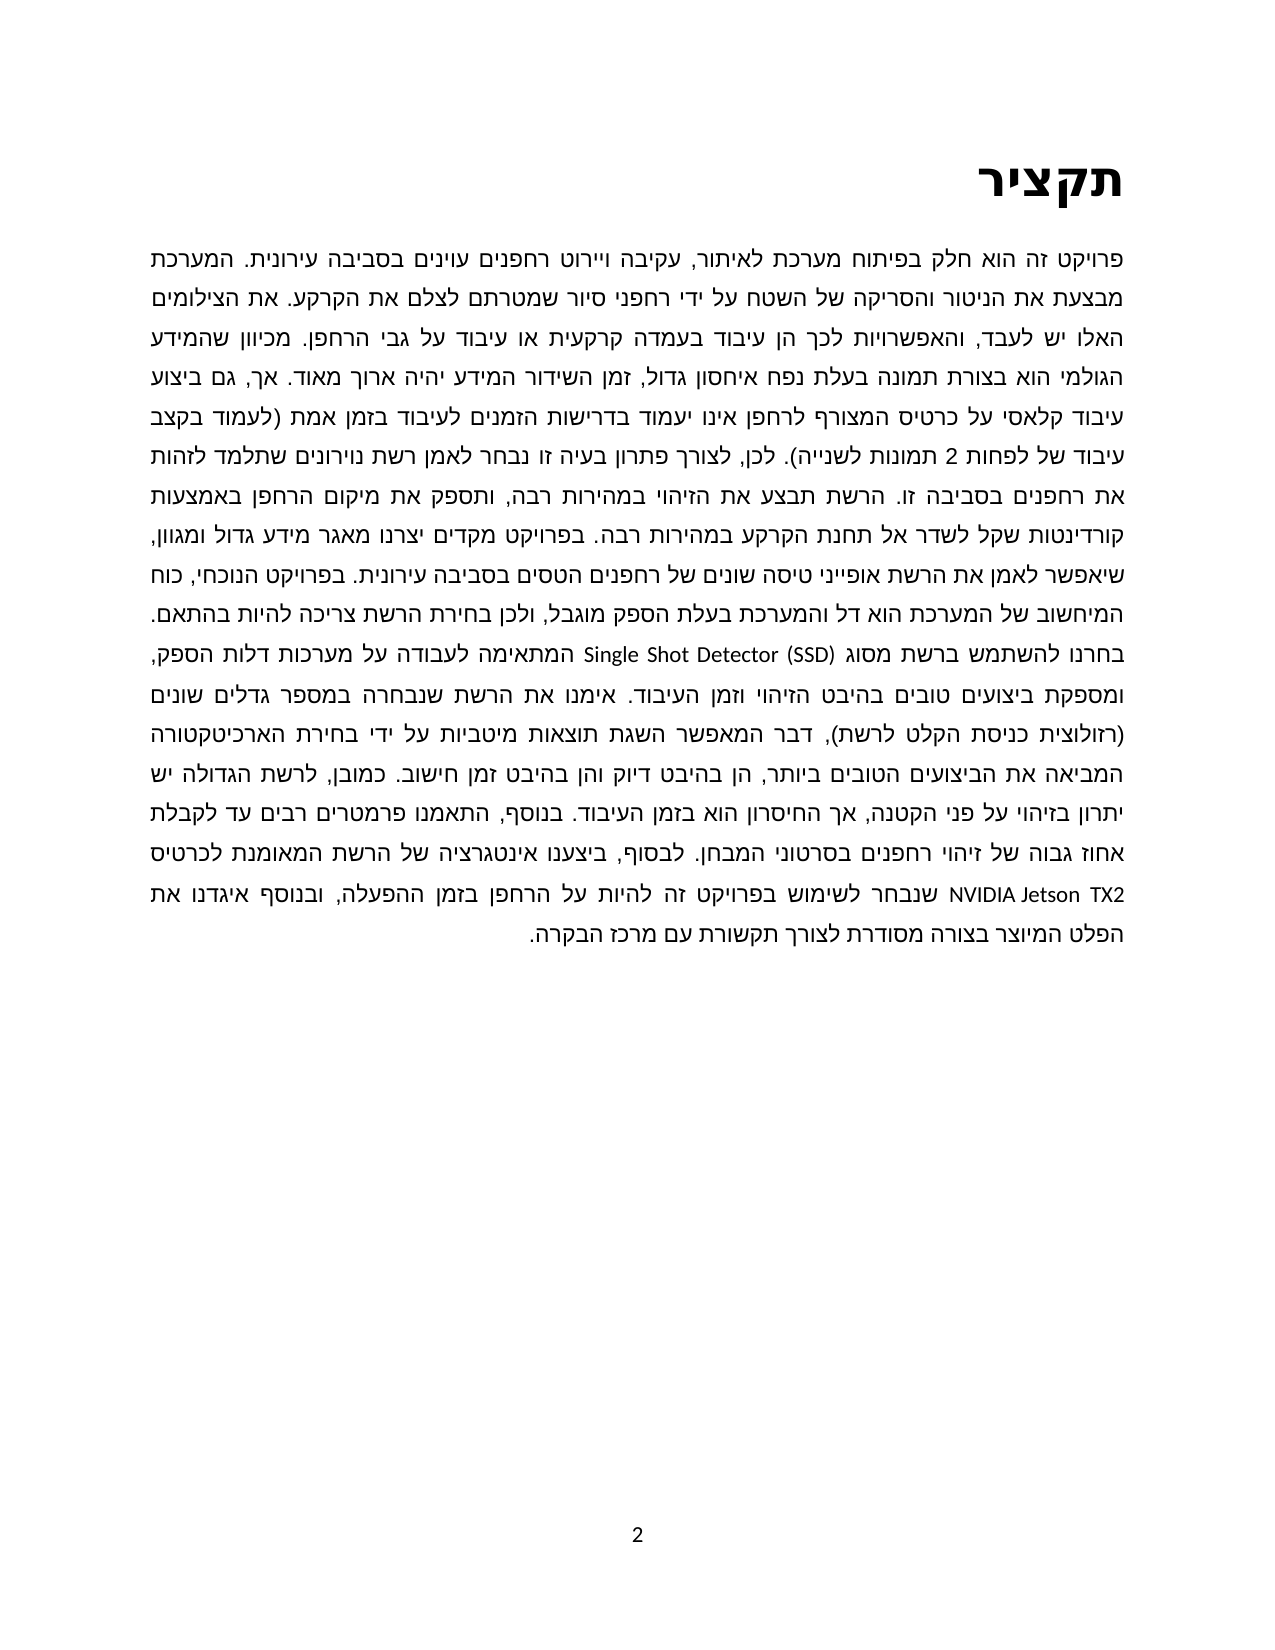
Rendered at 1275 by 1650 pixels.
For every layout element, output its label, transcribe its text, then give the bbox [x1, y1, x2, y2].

text פרויקט זה הוא חלק בפיתוח מערכת לאיתור, עקיבה ויירוט רחפנים עוינים בסביבה עירונית. המערכת מבצעת את הניטור והסריקה של השטח על ידי רחפני סיור שמטרתם לצלם את הקרקע. את הצילומים האלו יש לעבד, והאפשרויות לכך הן עיבוד בעמדה קרקעית או עיבוד על גבי הרחפן. מכיוון שהמידע הגולמי הוא בצורת תמונה בעלת נפח איחסון גדול, זמן השידור המידע יהיה ארוך מאוד. אך, גם ביצוע עיבוד קלאסי על כרטיס המצורף לרחפן אינו יעמוד בדרישות הזמנים לעיבוד בזמן אמת (לעמוד בקצב עיבוד של לפחות 2 תמונות לשנייה). לכן, לצורך פתרון בעיה זו נבחר לאמן רשת נוירונים שתלמד לזהות את רחפנים בסביבה זו. הרשת תבצע את הזיהוי במהירות רבה, ותספק את מיקום הרחפן באמצעות קורדינטות שקל לשדר אל תחנת הקרקע במהירות רבה. בפרויקט מקדים יצרנו מאגר מידע גדול ומגוון, שיאפשר לאמן את הרשת אופייני טיסה שונים של רחפנים הטסים בסביבה עירונית. בפרויקט הנוכחי, כוח המיחשוב של המערכת הוא דל והמערכת בעלת הספק מוגבל, ולכן בחירת הרשת צריכה להיות בהתאם. בחרנו להשתמש ברשת מסוג Single Shot Detector (SSD) המתאימה לעבודה על מערכות דלות הספק, ומספקת ביצועים טובים בהיבט הזיהוי וזמן העיבוד. אימנו את הרשת שנבחרה במספר גדלים שונים (רזולוצית כניסת הקלט לרשת), דבר המאפשר השגת תוצאות מיטביות על ידי בחירת הארכיטקטורה המביאה את הביצועים הטובים ביותר, הן בהיבט דיוק והן בהיבט זמן חישוב. כמובן, לרשת הגדולה יש יתרון בזיהוי על פני הקטנה, אך החיסרון הוא בזמן העיבוד. בנוסף, התאמנו פרמטרים רבים עד לקבלת אחוז גבוה של זיהוי רחפנים בסרטוני המבחן. לבסוף, ביצענו אינטגרציה של הרשת המאומנת לכרטיס NVIDIA Jetson TX2 שנבחר לשימוש בפרויקט זה להיות על הרחפן בזמן ההפעלה, ובנוסף איגדנו את הפלט המיוצר בצורה מסודרת לצורך תקשורת עם מרכז הבקרה. [150, 246, 1125, 947]
subtitle תקציר [150, 150, 1125, 208]
